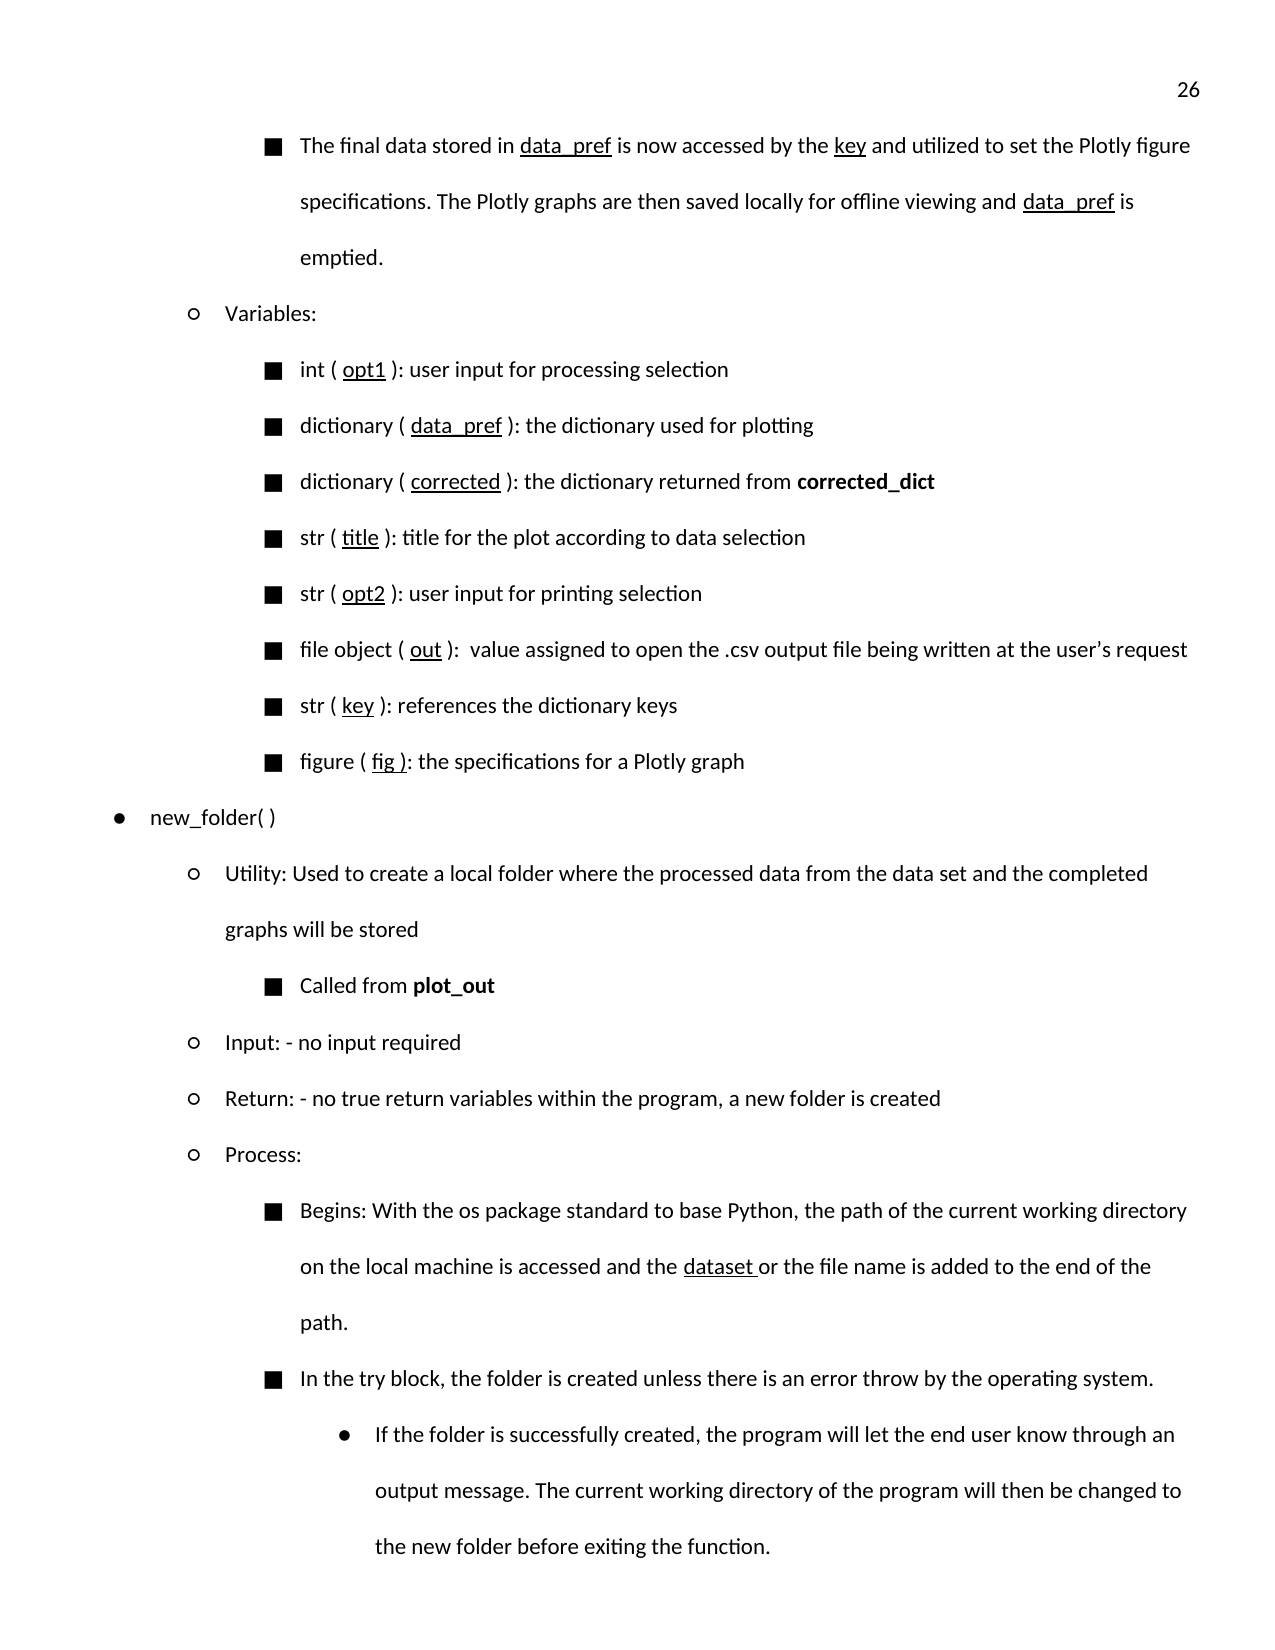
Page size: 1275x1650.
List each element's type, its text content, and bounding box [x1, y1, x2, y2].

list Process: [187, 1140, 1200, 1168]
list new_folder( ) [112, 803, 1200, 832]
list Begins: With the os package standard to base Python, the path of the current working directory on the local machine is accessed and the dataset or the file name is added to the end of the path. [262, 1196, 1200, 1336]
list str ( opt2 ): user input for printing selection [262, 579, 1200, 607]
list In the try block, the folder is created unless there is an error throw by the operating system. [262, 1364, 1200, 1392]
list Input: - no input required [187, 1028, 1200, 1056]
list str ( key ): references the dictionary keys [262, 691, 1200, 719]
list Utility: Used to create a local folder where the processed data from the data set and the completed graphs will be stored [187, 859, 1200, 944]
list str ( title ): title for the plot according to data selection [262, 523, 1200, 551]
list Called from plot_out [262, 972, 1200, 1000]
list dictionary ( data_pref ): the dictionary used for plotting [262, 411, 1200, 439]
list int ( opt1 ): user input for processing selection [262, 355, 1200, 383]
list Return: - no true return variables within the program, a new folder is created [187, 1084, 1200, 1112]
list figure ( fig ): the specifications for a Plotly graph [262, 747, 1200, 776]
list file object ( out ): value assigned to open the .csv output file being written at the user’s request [262, 635, 1200, 663]
list dictionary ( corrected ): the dictionary returned from corrected_dict [262, 467, 1200, 495]
list The final data stored in data_pref is now accessed by the key and utilized to set the Plotly figure specifications. The Plotly graphs are then saved locally for offline viewing and data_pref is emptied. [262, 131, 1200, 271]
list Variables: [187, 299, 1200, 327]
list If the folder is successfully created, the program will let the end user know through an output message. The current working directory of the program will then be changed to the new folder before exiting the function. [337, 1420, 1200, 1560]
